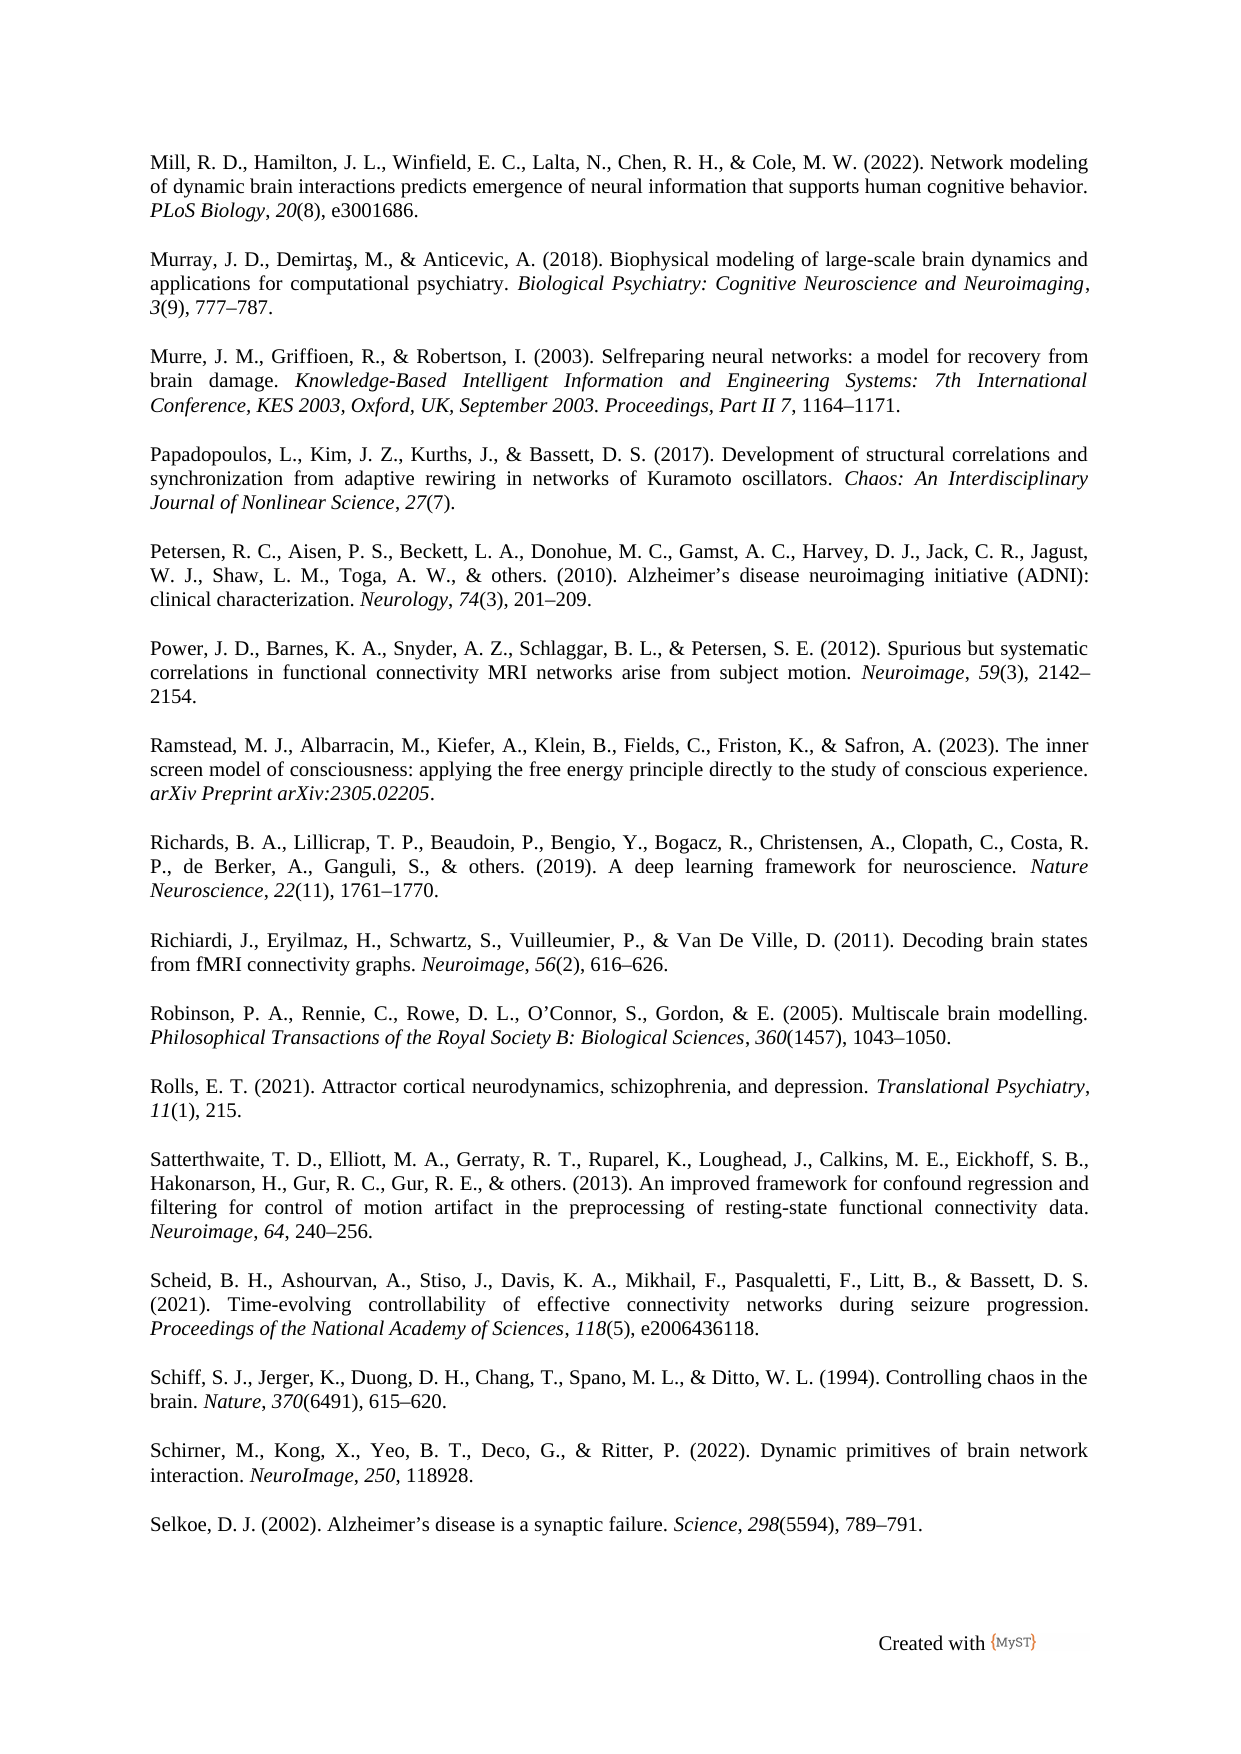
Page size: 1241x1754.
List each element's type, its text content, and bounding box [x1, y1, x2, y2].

text Scheid, B. H., Ashourvan, A., Stiso, J., Davis, K. A., Mikhail, F., Pasqualetti, F., Litt, B., & Bassett, D. S. (2021). Time-evolving controllability of effective connectivity networks during seizure progression. Proceedings of the National Academy of Sciences, 118(5), e2006436118. [150, 1268, 1090, 1340]
text Murre, J. M., Griffioen, R., & Robertson, I. (2003). Selfreparing neural networks: a model for recovery from brain damage. Knowledge-Based Intelligent Information and Engineering Systems: 7th International Conference, KES 2003, Oxford, UK, September 2003. Proceedings, Part II 7, 1164–1171. [150, 344, 1090, 417]
picture [990, 1633, 1091, 1651]
text Selkoe, D. J. (2002). Alzheimer’s disease is a synaptic failure. Science, 298(5594), 789–791. [150, 1512, 1090, 1536]
text Petersen, R. C., Aisen, P. S., Beckett, L. A., Donohue, M. C., Gamst, A. C., Harvey, D. J., Jack, C. R., Jagust, W. J., Shaw, L. M., Toga, A. W., & others. (2010). Alzheimer’s disease neuroimaging initiative (ADNI): clinical characterization. Neurology, 74(3), 201–209. [150, 539, 1090, 611]
text Ramstead, M. J., Albarracin, M., Kiefer, A., Klein, B., Fields, C., Friston, K., & Safron, A. (2023). The inner screen model of consciousness: applying the free energy principle directly to the study of conscious experience. arXiv Preprint arXiv:2305.02205. [150, 733, 1090, 805]
text Papadopoulos, L., Kim, J. Z., Kurths, J., & Bassett, D. S. (2017). Development of structural correlations and synchronization from adaptive rewiring in networks of Kuramoto oscillators. Chaos: An Interdisciplinary Journal of Nonlinear Science, 27(7). [150, 442, 1090, 514]
text Murray, J. D., Demirtaş, M., & Anticevic, A. (2018). Biophysical modeling of large-scale brain dynamics and applications for computational psychiatry. Biological Psychiatry: Cognitive Neuroscience and Neuroimaging, 3(9), 777–787. [150, 247, 1090, 319]
text Rolls, E. T. (2021). Attractor cortical neurodynamics, schizophrenia, and depression. Translational Psychiatry, 11(1), 215. [150, 1074, 1090, 1122]
text Richards, B. A., Lillicrap, T. P., Beaudoin, P., Bengio, Y., Bogacz, R., Christensen, A., Clopath, C., Costa, R. P., de Berker, A., Ganguli, S., & others. (2019). A deep learning framework for neuroscience. Nature Neuroscience, 22(11), 1761–1770. [150, 830, 1090, 902]
text Power, J. D., Barnes, K. A., Snyder, A. Z., Schlaggar, B. L., & Petersen, S. E. (2012). Spurious but systematic correlations in functional connectivity MRI networks arise from subject motion. Neuroimage, 59(3), 2142–2154. [150, 636, 1090, 708]
text Schiff, S. J., Jerger, K., Duong, D. H., Chang, T., Spano, M. L., & Ditto, W. L. (1994). Controlling chaos in the brain. Nature, 370(6491), 615–620. [150, 1365, 1090, 1413]
text Mill, R. D., Hamilton, J. L., Winfield, E. C., Lalta, N., Chen, R. H., & Cole, M. W. (2022). Network modeling of dynamic brain interactions predicts emergence of neural information that supports human cognitive behavior. PLoS Biology, 20(8), e3001686. [150, 150, 1090, 222]
text Robinson, P. A., Rennie, C., Rowe, D. L., O’Connor, S., Gordon, & E. (2005). Multiscale brain modelling. Philosophical Transactions of the Royal Society B: Biological Sciences, 360(1457), 1043–1050. [150, 1001, 1090, 1049]
text Satterthwaite, T. D., Elliott, M. A., Gerraty, R. T., Ruparel, K., Loughead, J., Calkins, M. E., Eickhoff, S. B., Hakonarson, H., Gur, R. C., Gur, R. E., & others. (2013). An improved framework for confound regression and filtering for control of motion artifact in the preprocessing of resting-state functional connectivity data. Neuroimage, 64, 240–256. [150, 1147, 1090, 1243]
text Schirner, M., Kong, X., Yeo, B. T., Deco, G., & Ritter, P. (2022). Dynamic primitives of brain network interaction. NeuroImage, 250, 118928. [150, 1438, 1090, 1487]
text Richiardi, J., Eryilmaz, H., Schwartz, S., Vuilleumier, P., & Van De Ville, D. (2011). Decoding brain states from fMRI connectivity graphs. Neuroimage, 56(2), 616–626. [150, 927, 1090, 976]
